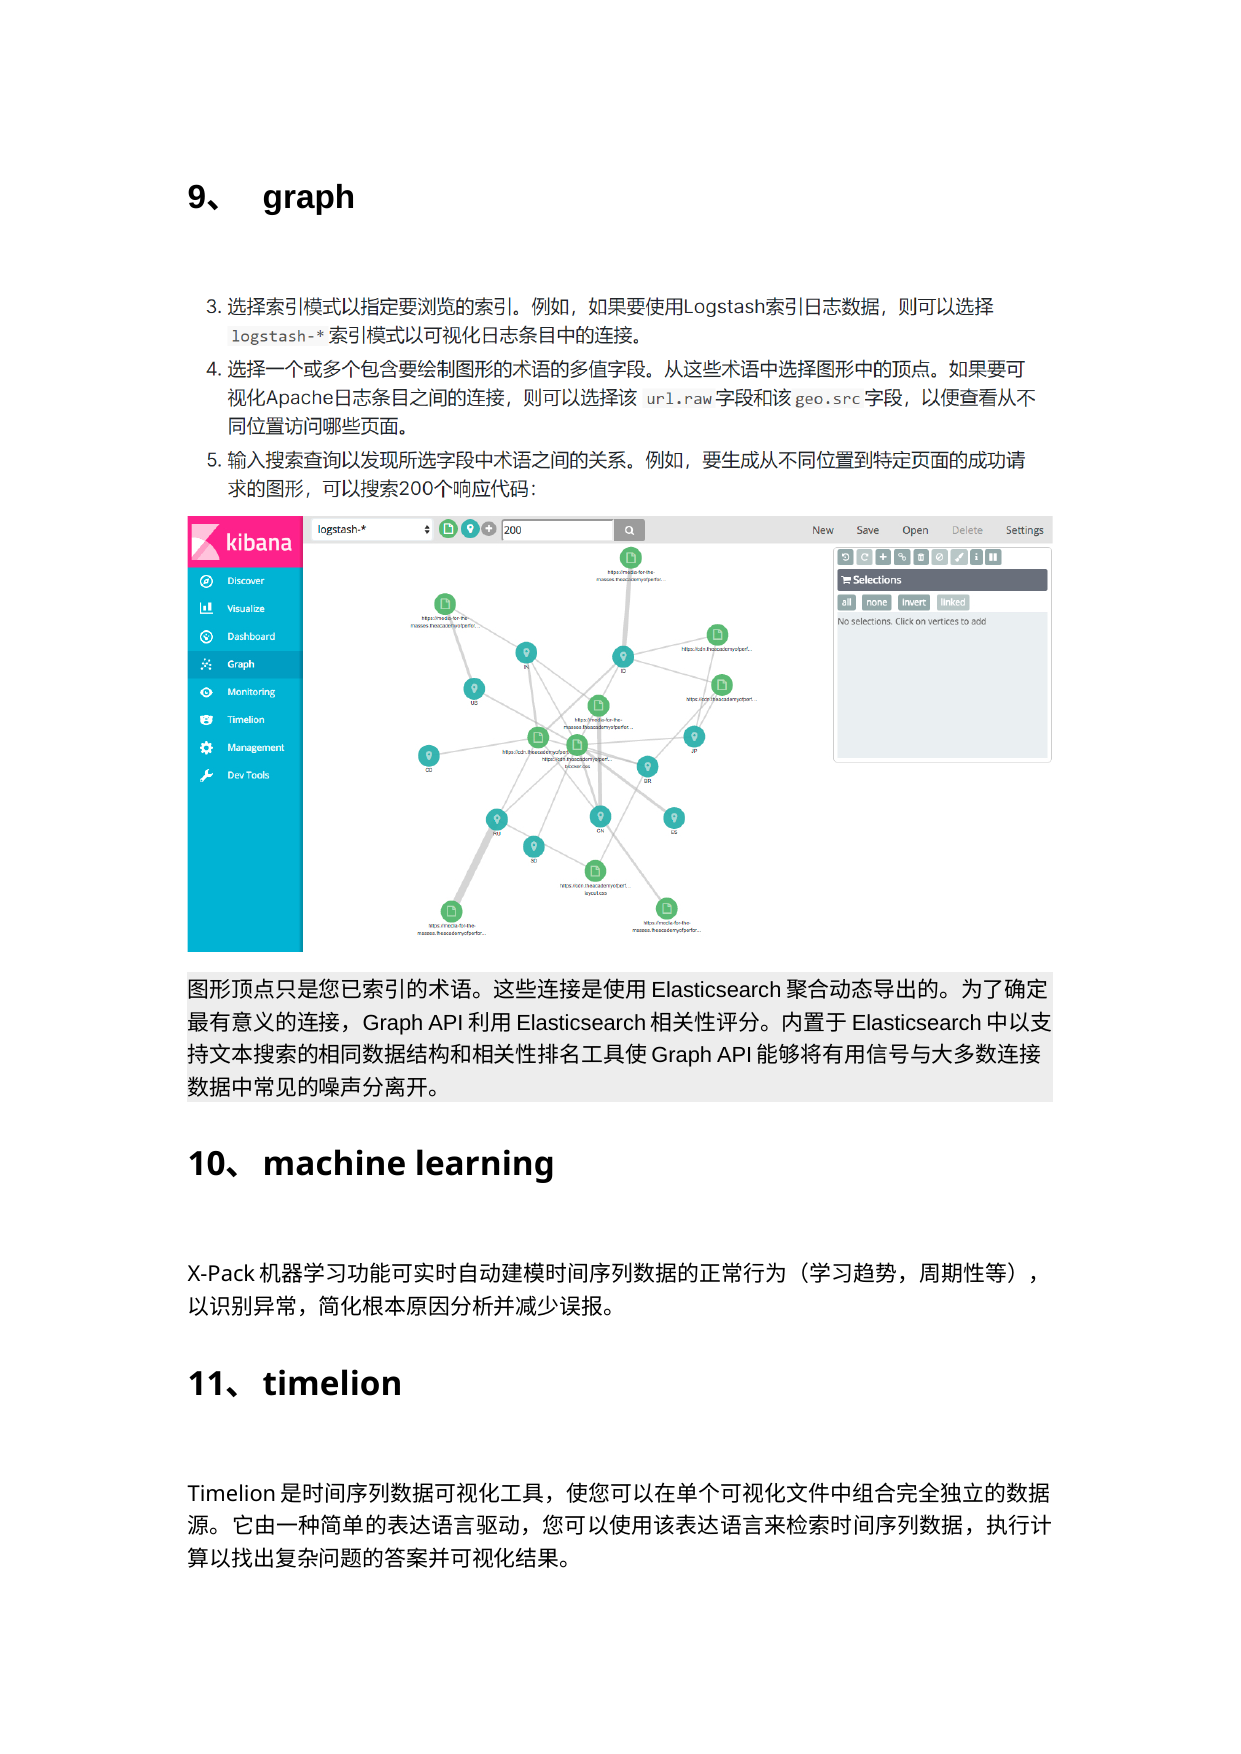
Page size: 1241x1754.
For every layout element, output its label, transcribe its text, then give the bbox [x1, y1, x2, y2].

picture [187, 516, 1053, 952]
subtitle graph [187, 162, 1053, 227]
text X-Pack机器学习功能可实时自动建模时间序列数据的正常行为（学习趋势，周期性等），以识别异常，简化根本原因分析并减少误报。 [187, 1256, 1053, 1321]
subtitle timelion [187, 1348, 1053, 1413]
subtitle machine learning [187, 1129, 1053, 1194]
text Timelion是时间序列数据可视化工具，使您可以在单个可视化文件中组合完全独立的数据源。它由一种简单的表达语言驱动，您可以使用该表达语言来检索时间序列数据，执行计算以找出复杂问题的答案并可视化结果。 [187, 1476, 1053, 1573]
picture [187, 289, 1053, 513]
text 图形顶点只是您已索引的术语。这些连接是使用Elasticsearch聚合动态导出的。为了确定最有意义的连接，Graph API利用Elasticsearch相关性评分。内置于Elasticsearch中以支持文本搜索的相同数据结构和相关性排名工具使Graph API能够将有用信号与大多数连接数据中常见的噪声分离开。 [187, 972, 1053, 1102]
